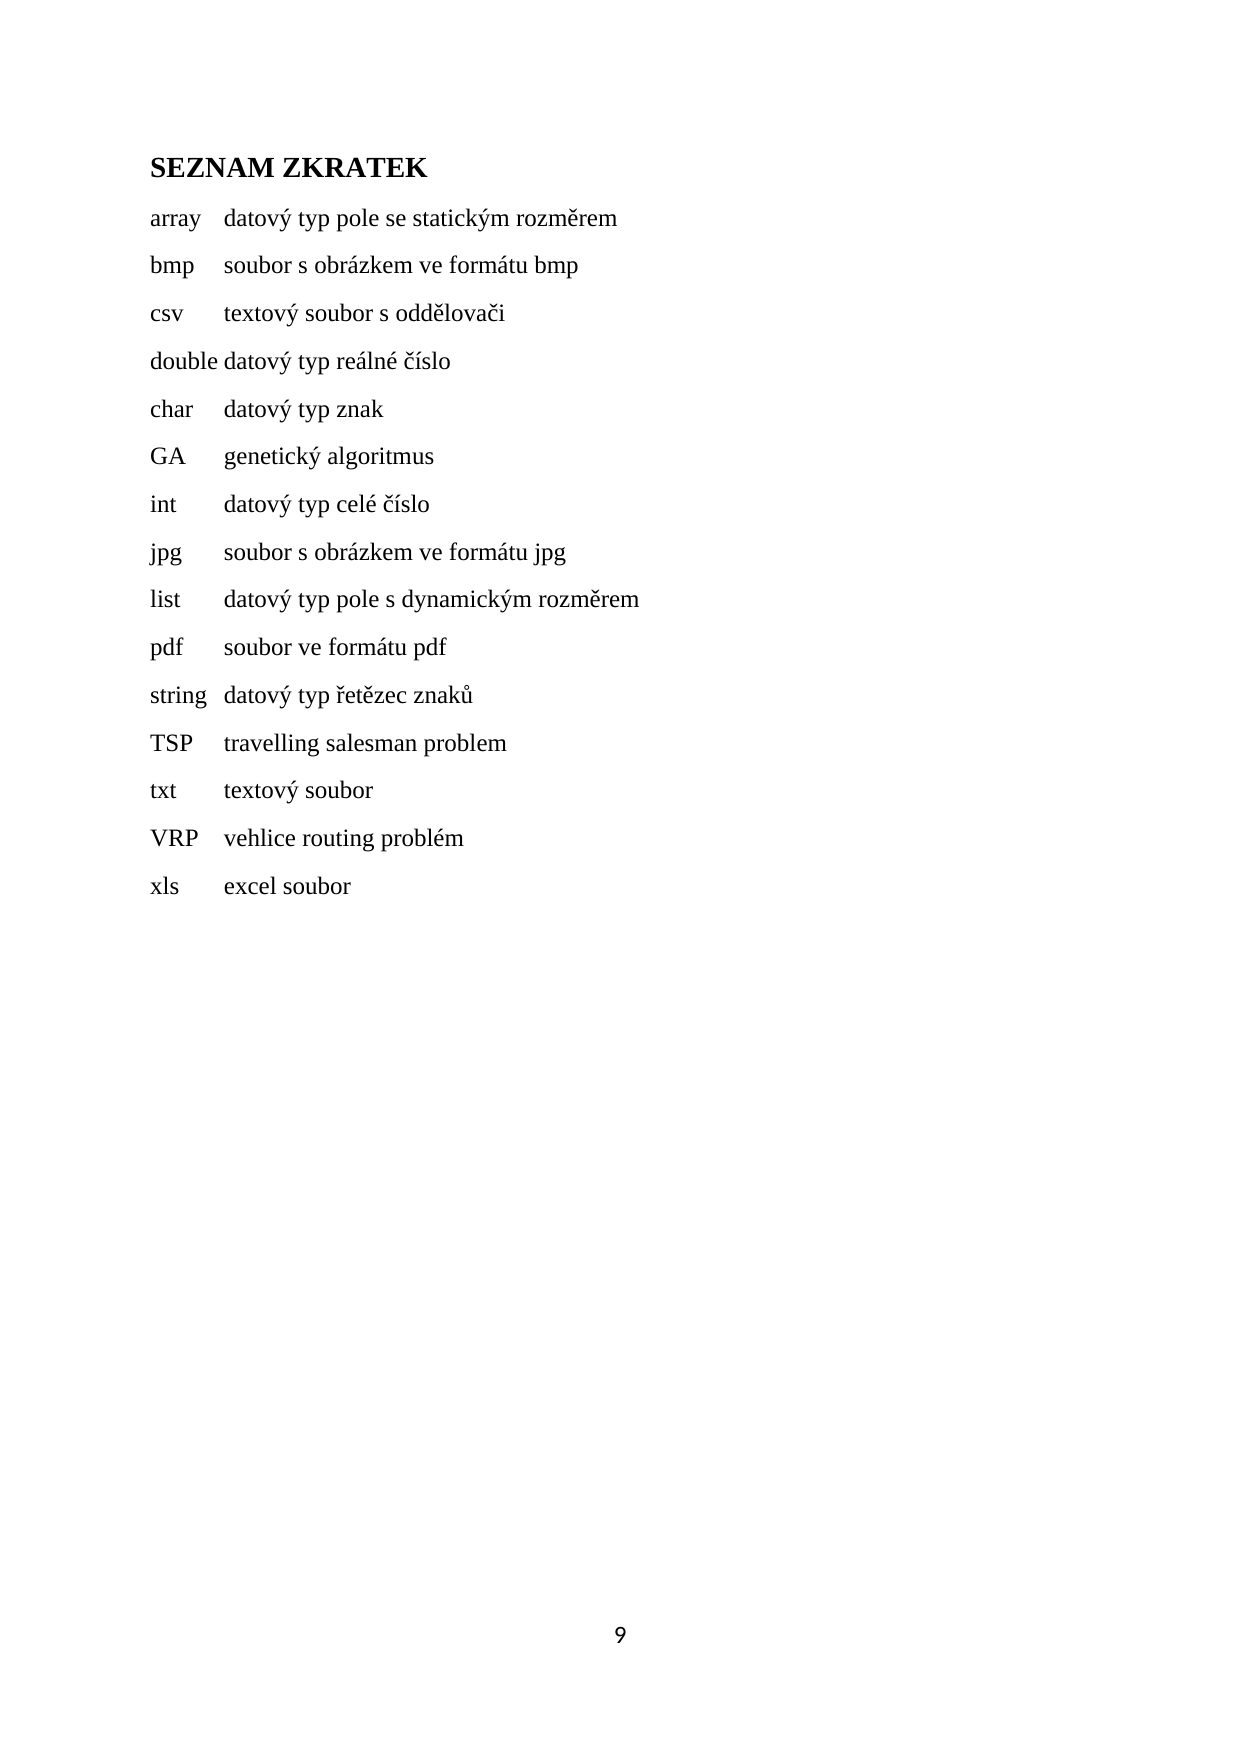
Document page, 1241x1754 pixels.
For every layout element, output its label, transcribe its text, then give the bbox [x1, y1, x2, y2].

text SEZNAM ZKRATEK [150, 150, 1090, 183]
text jpg soubor s obrázkem ve formátu jpg [150, 537, 1090, 566]
text csv textový soubor s oddělovači [150, 298, 1090, 327]
text string datový typ řetězec znaků [150, 680, 1090, 709]
text TSP travelling salesman problem [150, 728, 1090, 756]
text pdf soubor ve formátu pdf [150, 632, 1090, 661]
text list datový typ pole s dynamickým rozměrem [150, 584, 1090, 613]
text xls excel soubor [150, 871, 1090, 899]
text char datový typ znak [150, 394, 1090, 422]
text GA genetický algoritmus [150, 441, 1090, 470]
text int datový typ celé číslo [150, 489, 1090, 518]
text VRP vehlice routing problém [150, 823, 1090, 852]
text txt textový soubor [150, 775, 1090, 804]
text array datový typ pole se statickým rozměrem [150, 203, 1090, 232]
text double datový typ reálné číslo [150, 346, 1090, 375]
text bmp soubor s obrázkem ve formátu bmp [150, 251, 1090, 279]
